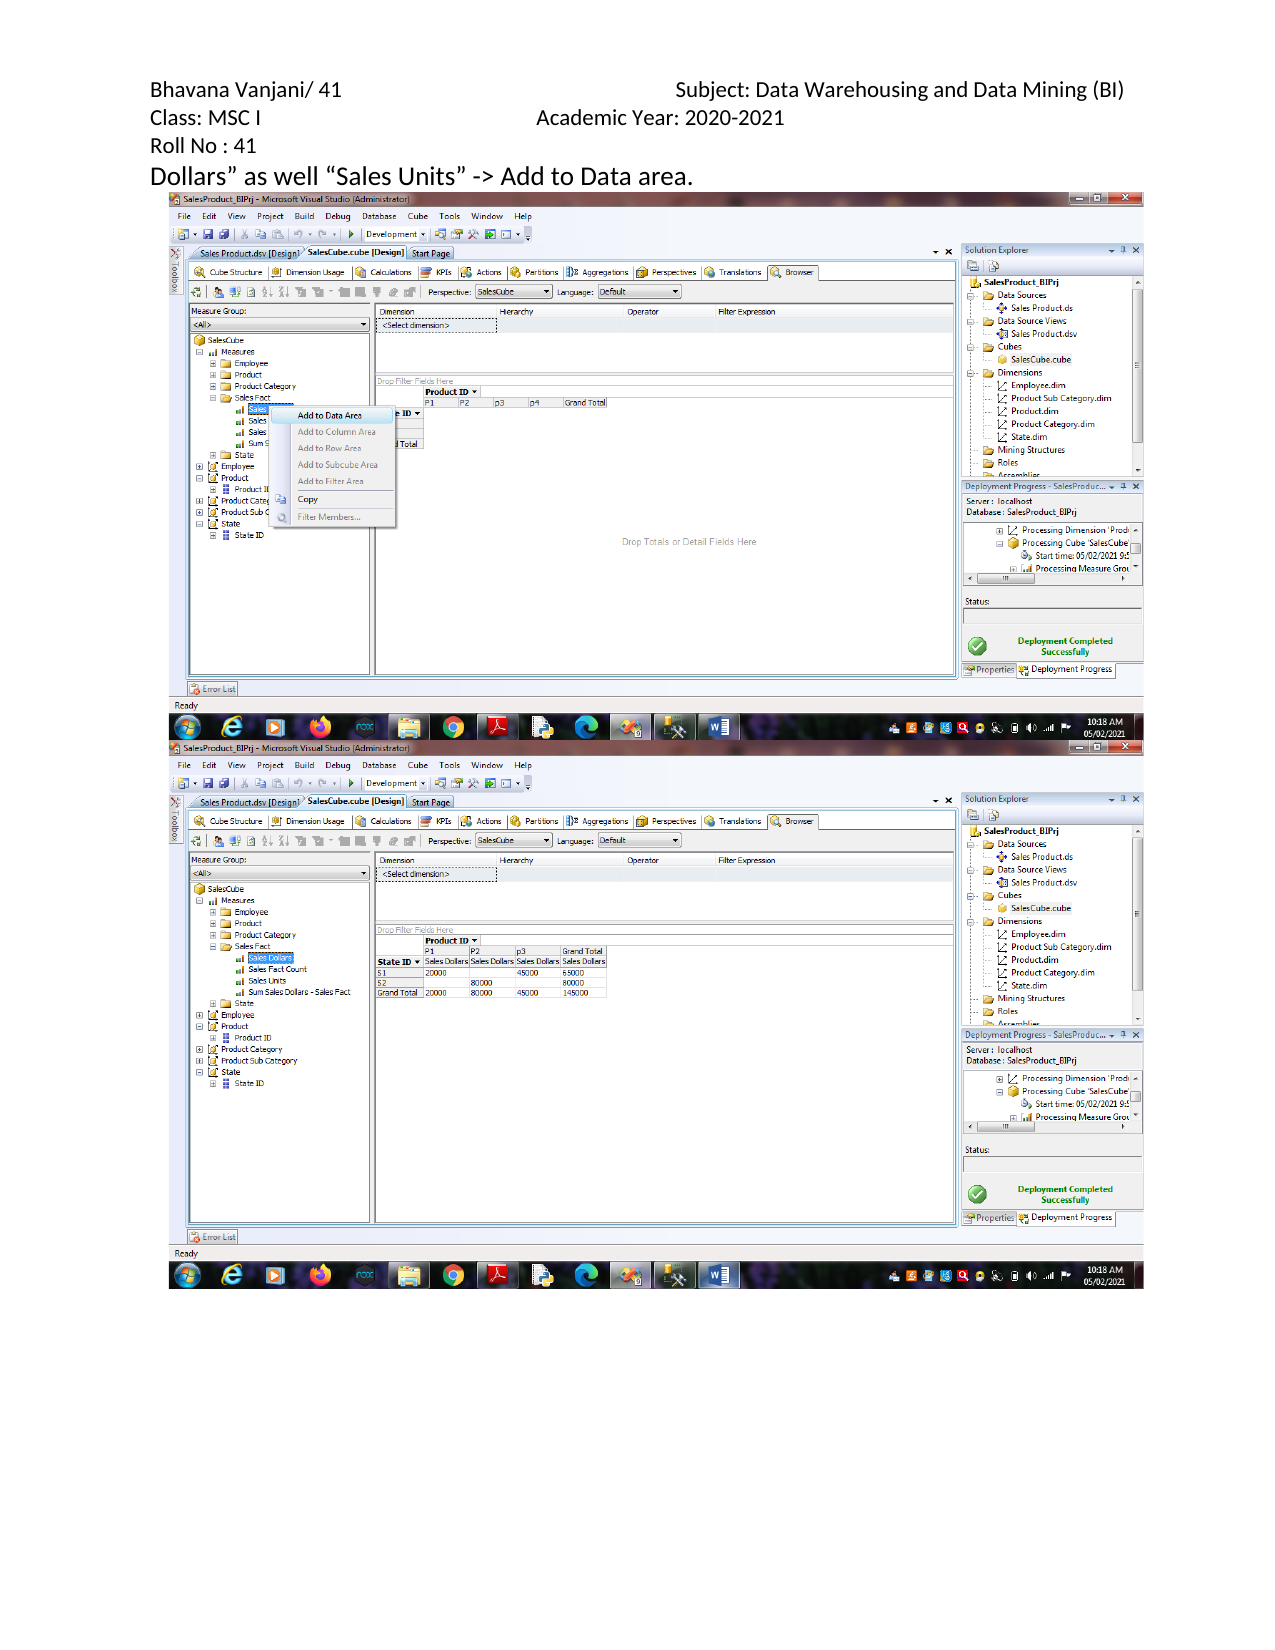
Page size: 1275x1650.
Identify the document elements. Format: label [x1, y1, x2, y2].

text [150, 159, 1125, 1288]
